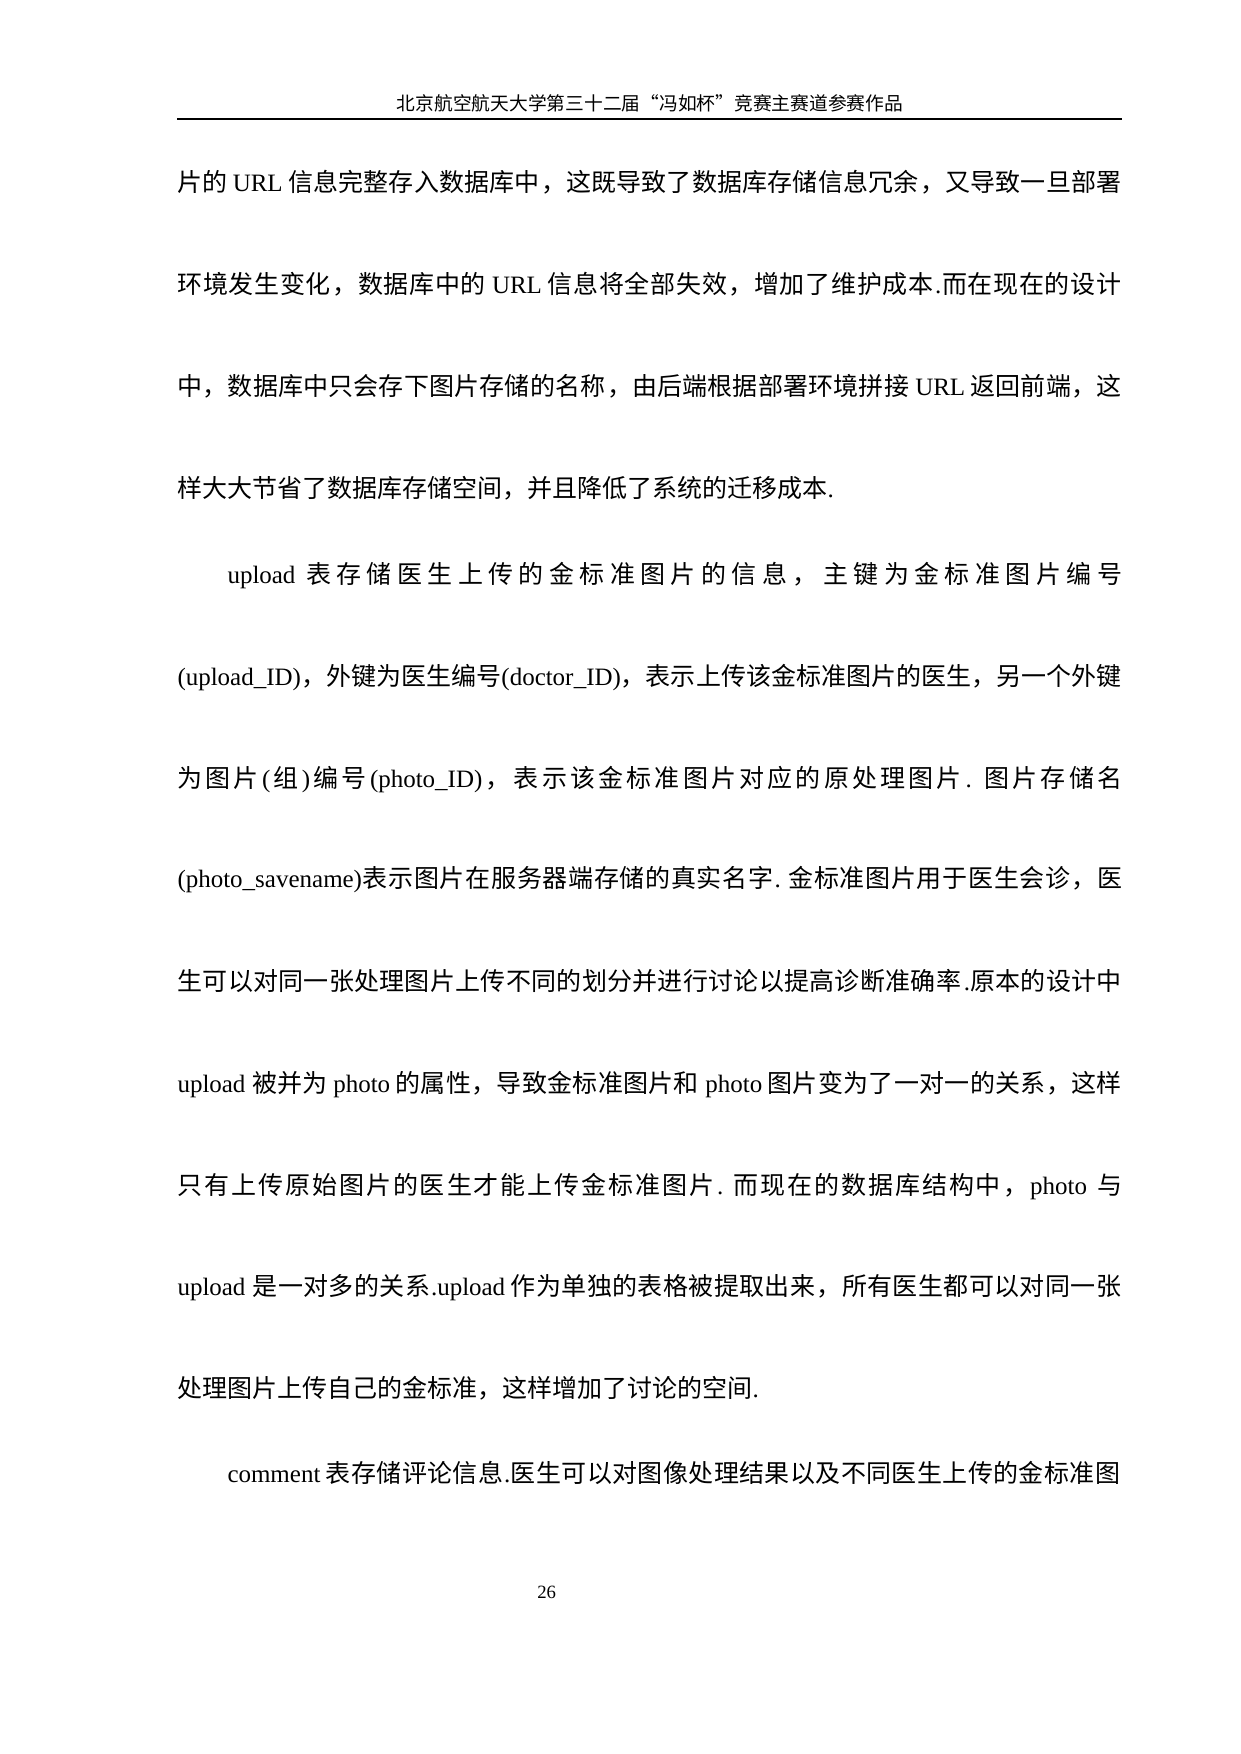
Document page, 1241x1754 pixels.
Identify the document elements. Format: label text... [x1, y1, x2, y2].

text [177, 1438, 1122, 1506]
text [177, 148, 1122, 522]
text upload表存储医生上传的金标准图片的信息，主键为金标准图片编号(upload_ID)，外键为医生编号(doctor_ID)，表示上传该金标准图片的医生，另一个外键为图片(组)编号(photo_ID)，表示该金标准图片对应的原处理图片. 图片存储名(photo_savename)表示图片在服务器端存储的真实名字. 金标准图片用于医生会诊，医生可以对同一张处理图片上传不同的划分并进行讨论以提高诊断准确率.原本的设计中 upload 被并为photo的属性，导致金标准图片和 photo图片变为了一对一的关系，这样只有上传原始图片的医生才能上传金标准图片. 而现在的数据库结构中，photo 与 upload 是一对多的关系.upload作为单独的表格被提取出来，所有医生都可以对同一张处理图片上传自己的金标准，这样增加了讨论的空间. [177, 538, 1122, 1421]
